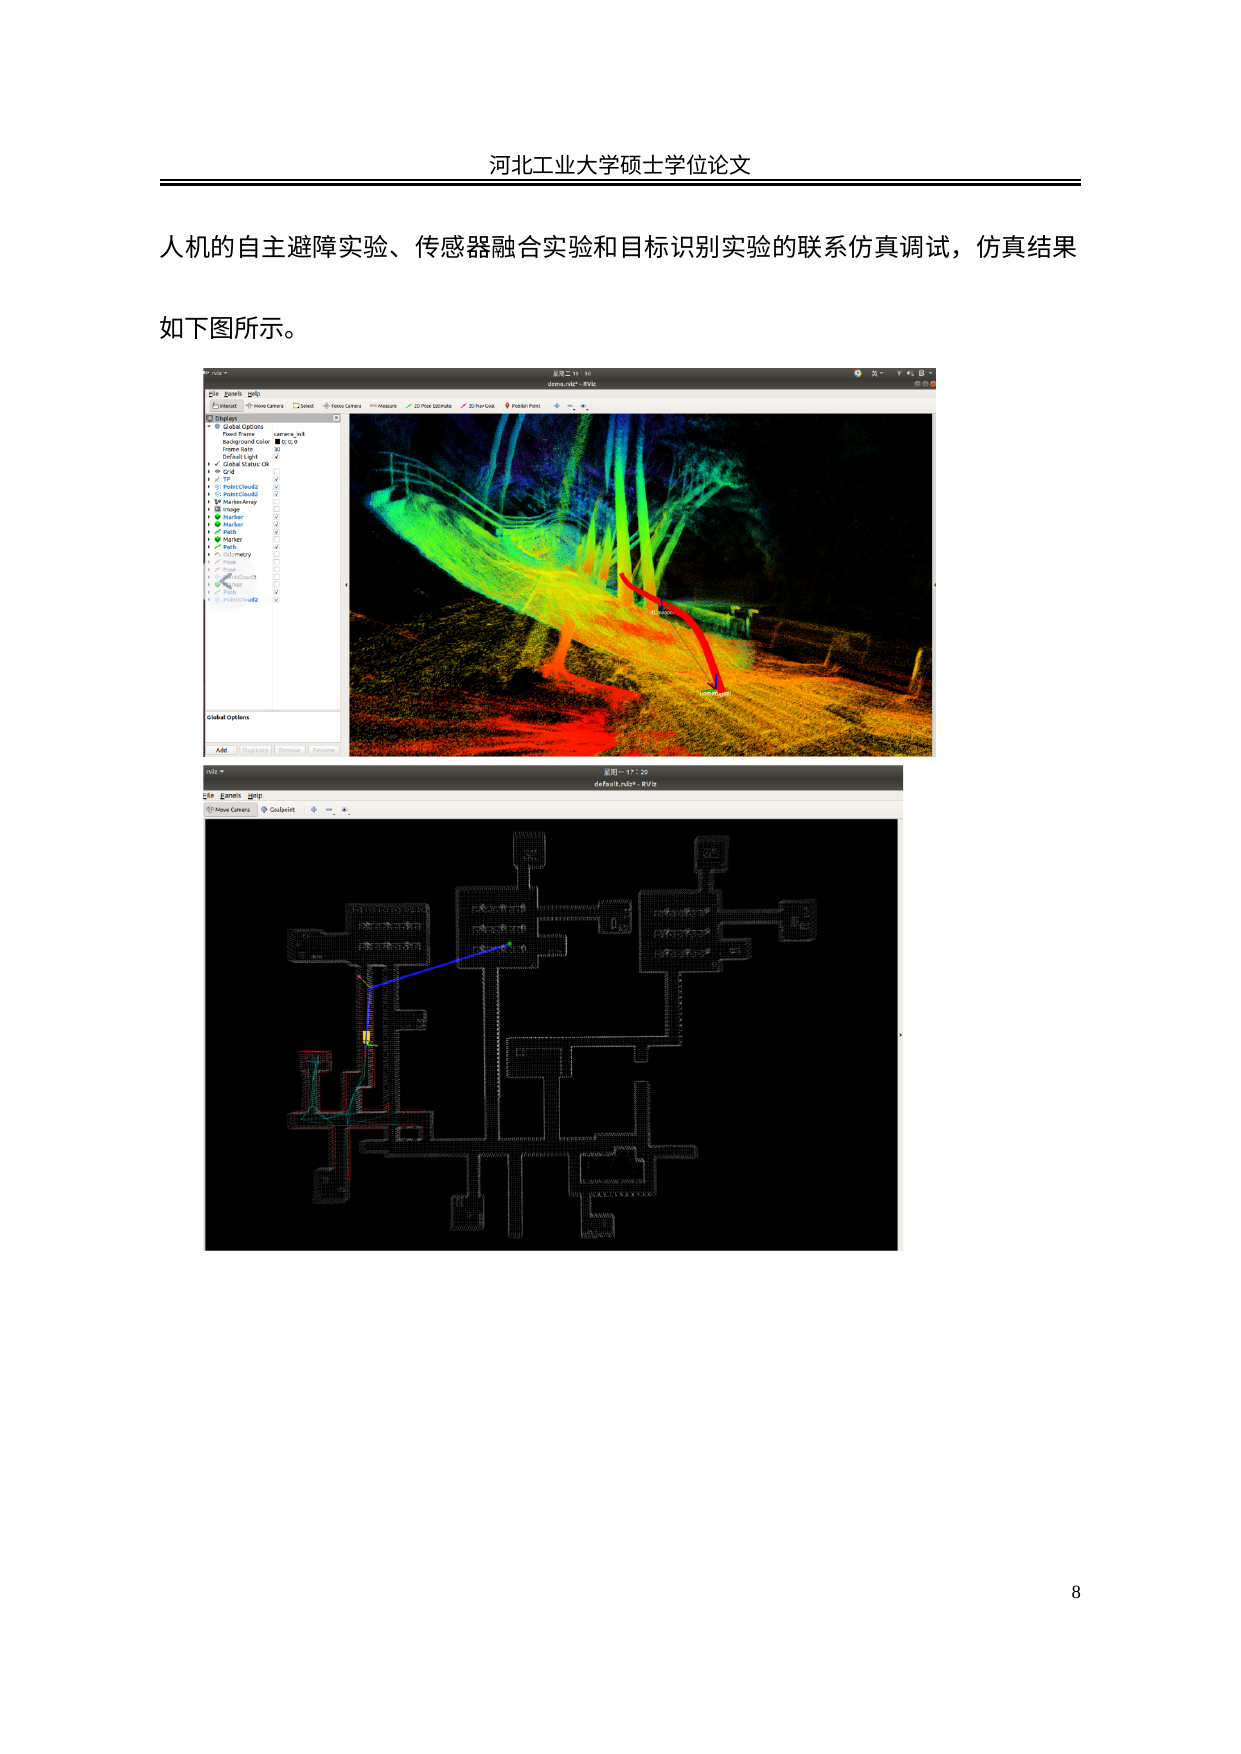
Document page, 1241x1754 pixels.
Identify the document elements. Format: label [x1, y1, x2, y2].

picture [203, 368, 936, 757]
text [159, 213, 1081, 359]
picture [203, 765, 904, 1251]
